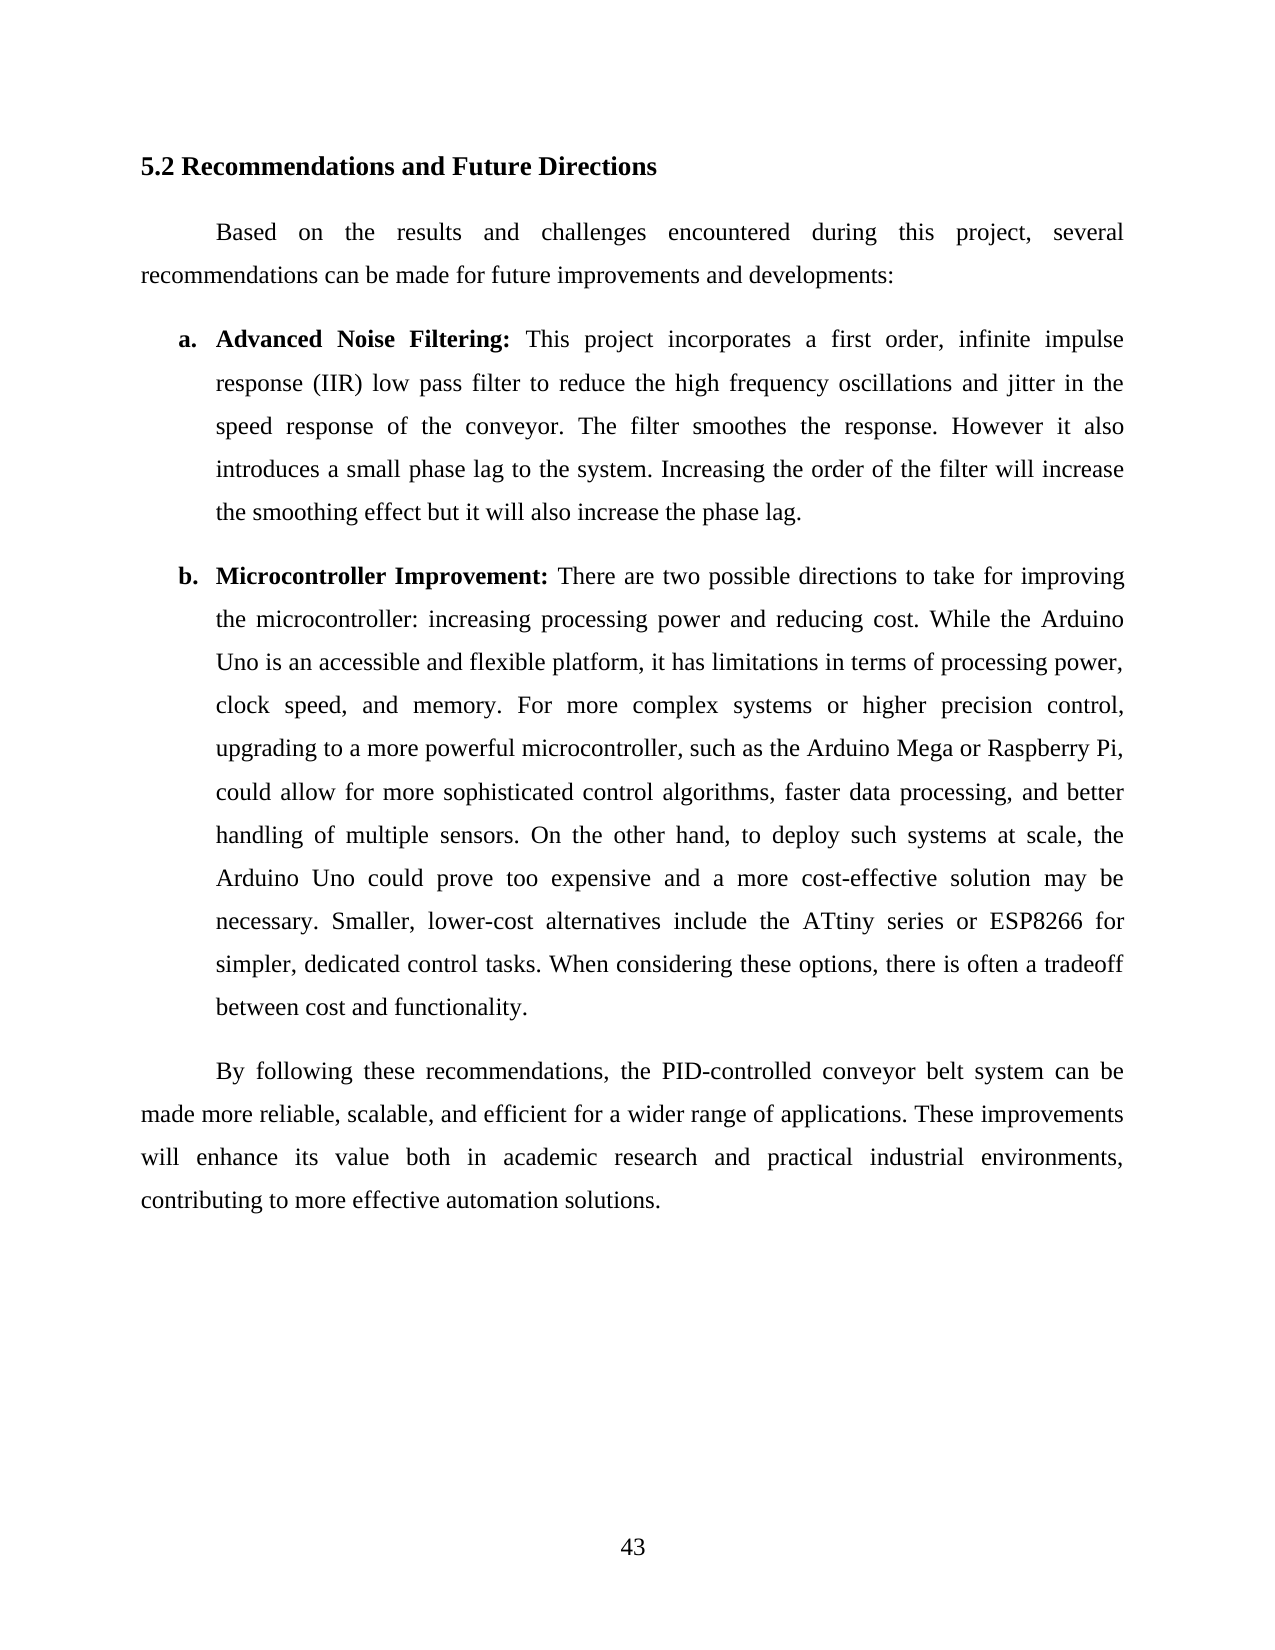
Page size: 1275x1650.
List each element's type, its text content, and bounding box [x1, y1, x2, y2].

subtitle 5.2 Recommendations and Future Directions [141, 150, 1125, 181]
list Microcontroller Improvement: There are two possible directions to take for improving the microcontroller: increasing processing power and reducing cost. While the Arduino Uno is an accessible and flexible platform, it has limitations in terms of processing power, clock speed, and memory. For more complex systems or higher precision control, upgrading to a more powerful microcontroller, such as the Arduino Mega or Raspberry Pi, could allow for more sophisticated control algorithms, faster data processing, and better handling of multiple sensors. On the other hand, to deploy such systems at scale, the Arduino Uno could prove too expensive and a more cost-effective solution may be necessary. Smaller, lower-cost alternatives include the ATtiny series or ESP8266 for simpler, dedicated control tasks. When considering these options, there is often a tradeoff between cost and functionality. [178, 561, 1125, 1021]
text Based on the results and challenges encountered during this project, several recommendations can be made for future improvements and developments: [141, 217, 1125, 289]
list Advanced Noise Filtering: This project incorporates a first order, infinite impulse response (IIR) low pass filter to reduce the high frequency oscillations and jitter in the speed response of the conveyor. The filter smoothes the response. However it also introduces a small phase lag to the system. Increasing the order of the filter will increase the smoothing effect but it will also increase the phase lag. [178, 324, 1125, 526]
text By following these recommendations, the PID-controlled conveyor belt system can be made more reliable, scalable, and efficient for a wider range of applications. These improvements will enhance its value both in academic research and practical industrial environments, contributing to more effective automation solutions. [141, 1056, 1125, 1214]
